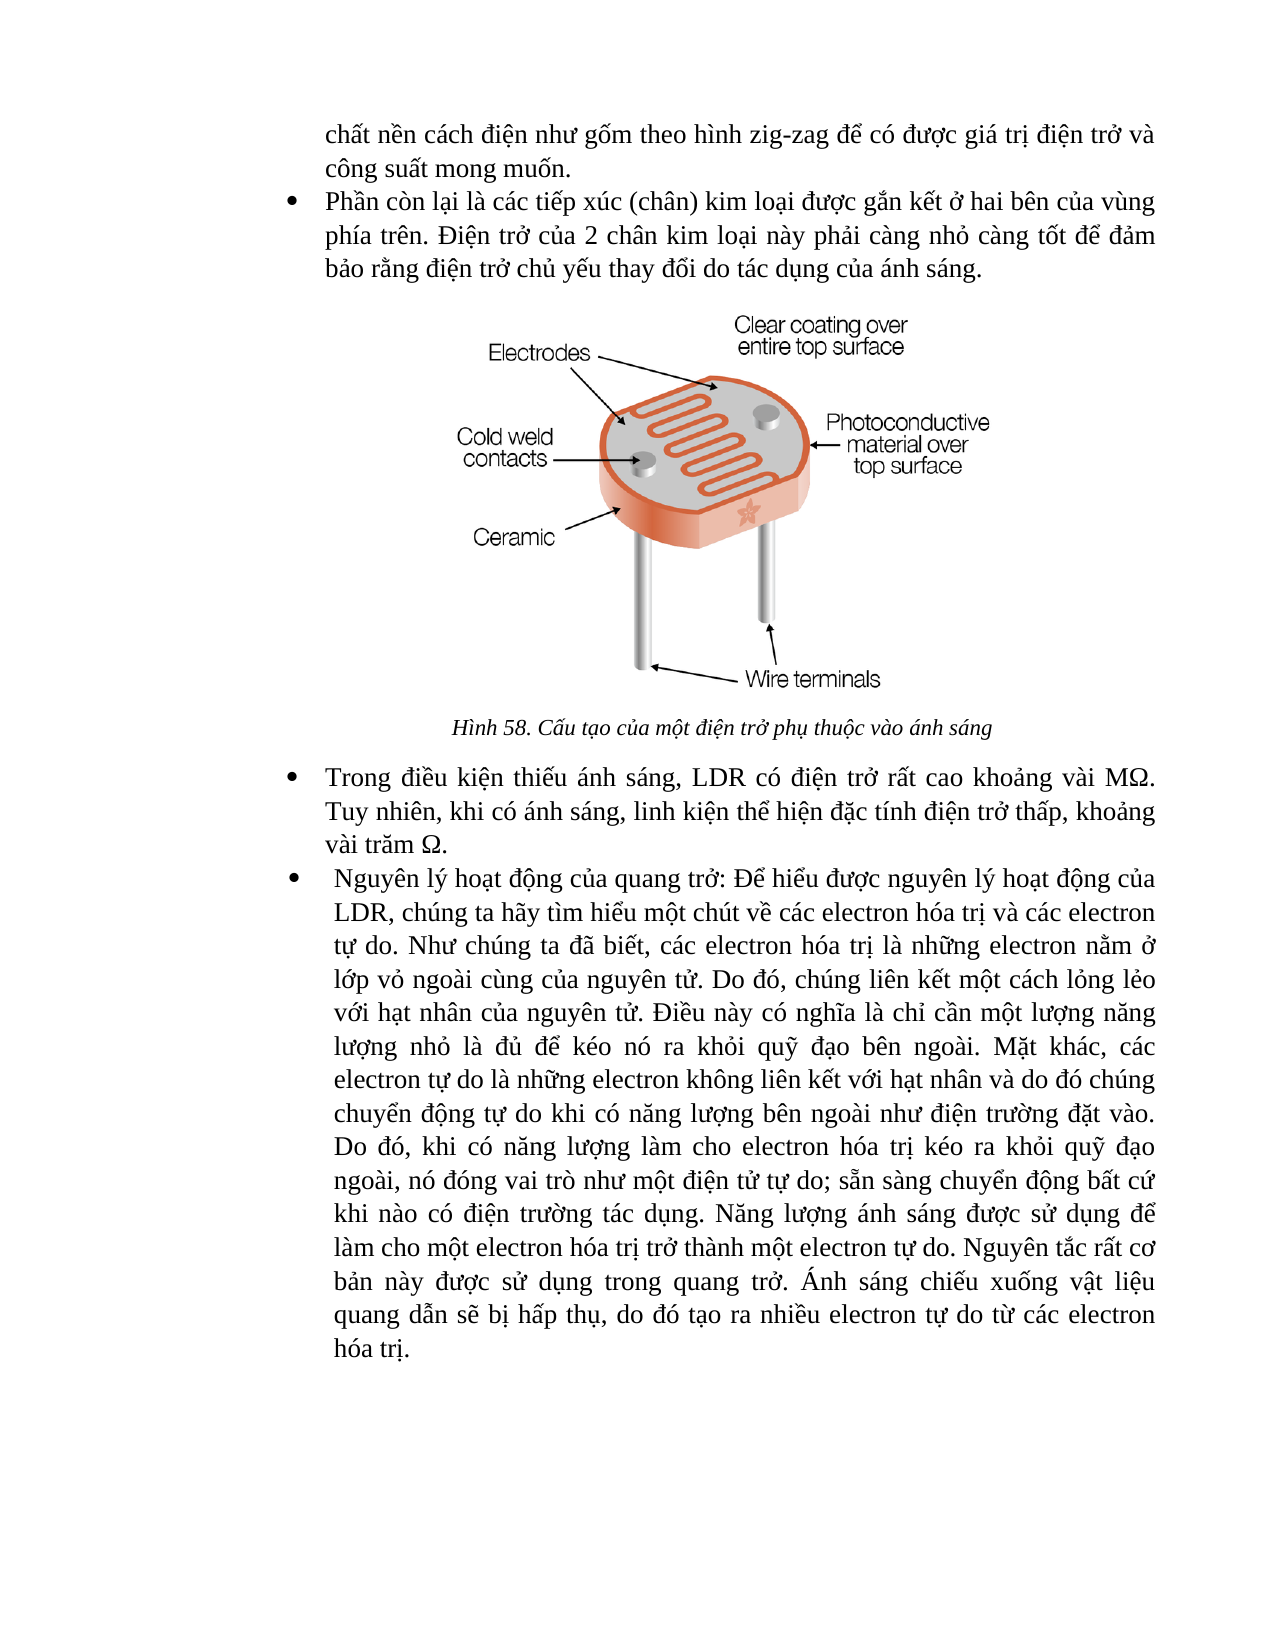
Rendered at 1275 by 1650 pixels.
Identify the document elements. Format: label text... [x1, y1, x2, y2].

text Hình . Cấu tạo của một điện trở phụ thuộc vào ánh sáng [215, 714, 1157, 740]
list Phần còn lại là các tiếp xúc (chân) kim loại được gắn kết ở hai bên của vùng phía trên. Điện trở của 2 chân kim loại này phải càng nhỏ càng tốt để đảm bảo rằng điện trở chủ yếu thay đổi do tác dụng của ánh sáng. [287, 185, 1157, 283]
list Nguyên lý hoạt động của quang trở: Để hiểu được nguyên lý hoạt động của LDR, chúng ta hãy tìm hiểu một chút về các electron hóa trị và các electron tự do. Như chúng ta đã biết, các electron hóa trị là những electron nằm ở lớp vỏ ngoài cùng của nguyên tử. Do đó, chúng liên kết một cách lỏng lẻo với hạt nhân của nguyên tử. Điều này có nghĩa là chỉ cần một lượng năng lượng nhỏ là đủ để kéo nó ra khỏi quỹ đạo bên ngoài. Mặt khác, các electron tự do là những electron không liên kết với hạt nhân và do đó chúng chuyển động tự do khi có năng lượng bên ngoài như điện trường đặt vào. Do đó, khi có năng lượng làm cho electron hóa trị kéo ra khỏi quỹ đạo ngoài, nó đóng vai trò như một điện tử tự do; sẵn sàng chuyển động bất cứ khi nào có điện trường tác dụng. Năng lượng ánh sáng được sử dụng để làm cho một electron hóa trị trở thành một electron tự do. Nguyên tắc rất cơ bản này được sử dụng trong quang trở. Ánh sáng chiếu xuống vật liệu quang dẫn sẽ bị hấp thụ, do đó tạo ra nhiều electron tự do từ các electron hóa trị. [289, 862, 1157, 1363]
picture [426, 302, 1021, 700]
list Trong điều kiện thiếu ánh sáng, LDR có điện trở rất cao khoảng vài MΩ. Tuy nhiên, khi có ánh sáng, linh kiện thể hiện đặc tính điện trở thấp, khoảng vài trăm Ω. [287, 761, 1157, 859]
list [287, 118, 1157, 183]
